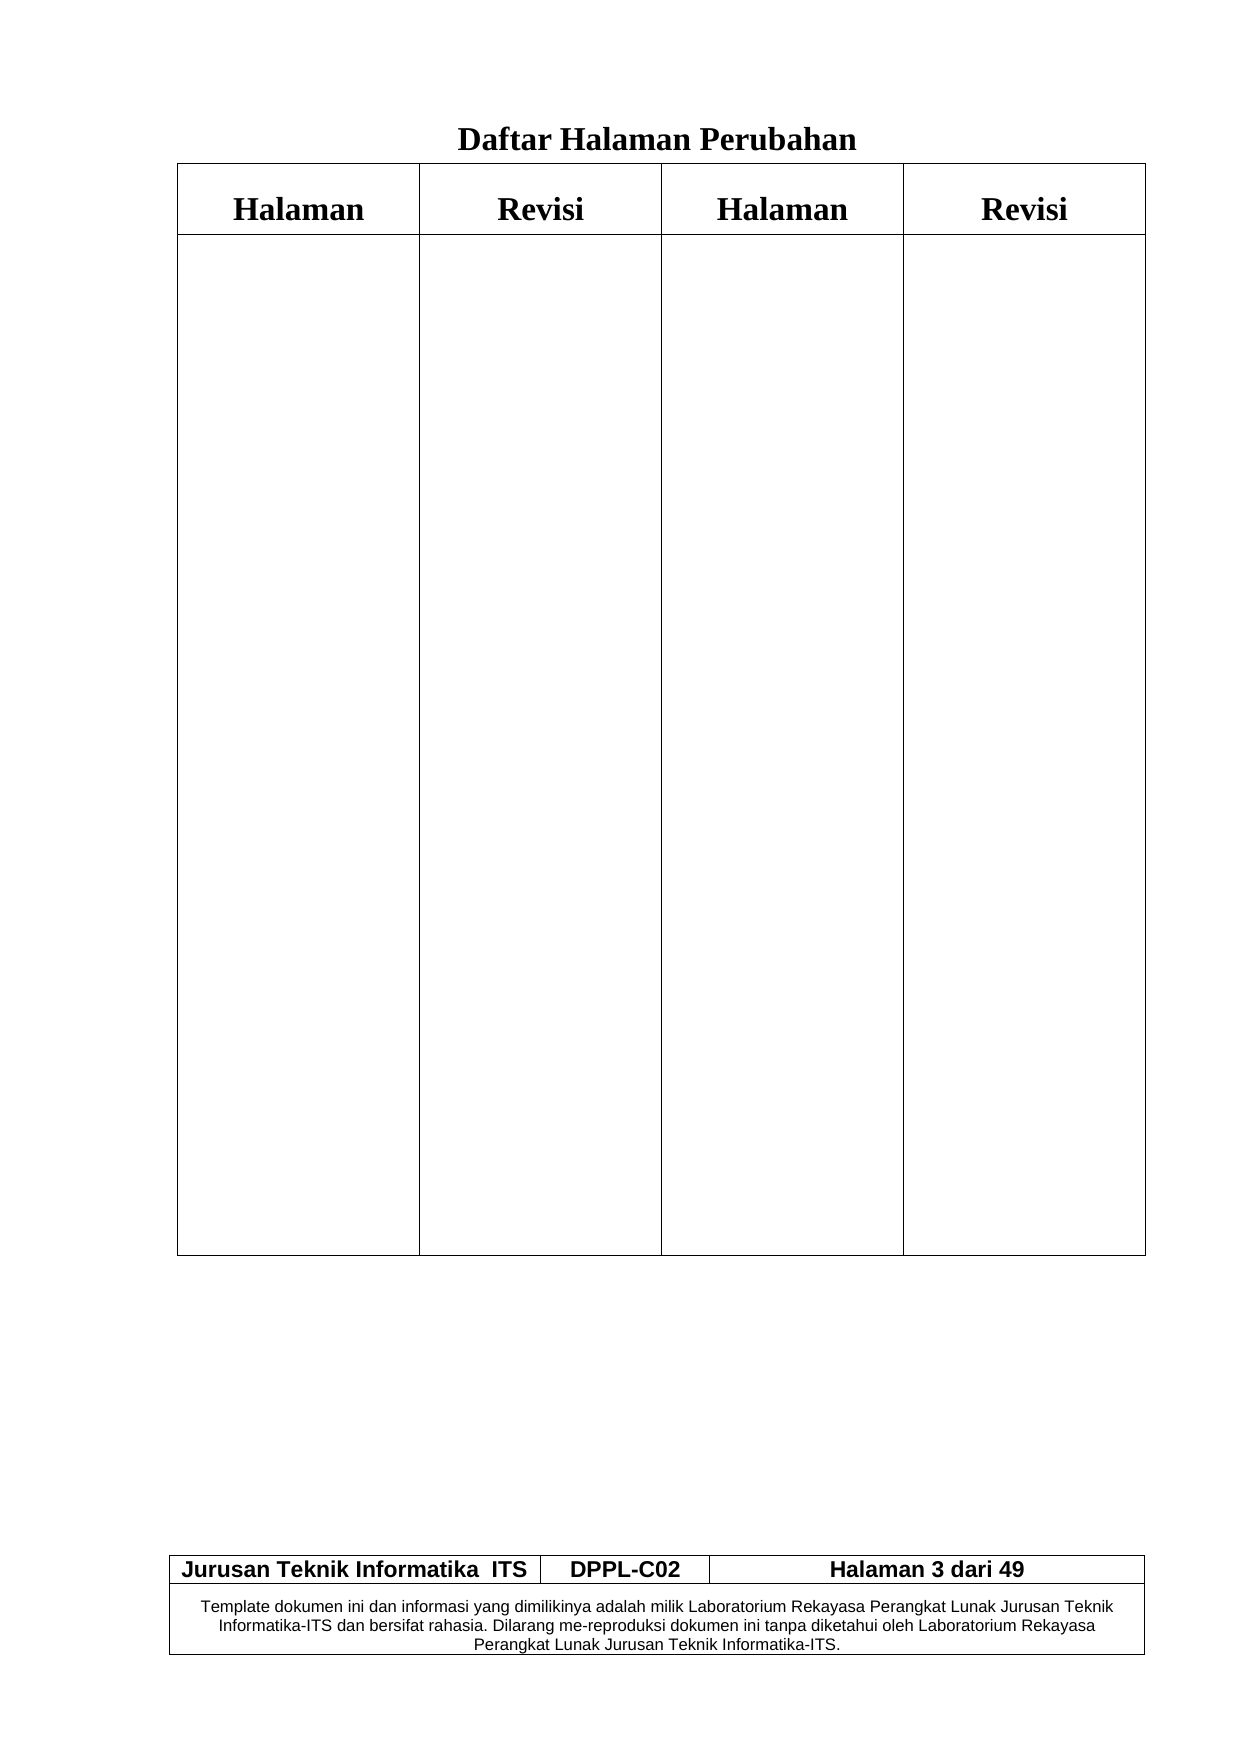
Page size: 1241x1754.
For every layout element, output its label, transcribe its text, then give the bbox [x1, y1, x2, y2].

title Daftar Halaman Perubahan [177, 119, 1137, 157]
table_header Halaman [662, 164, 903, 234]
table_cell [662, 235, 903, 1254]
table_cell [420, 235, 661, 1254]
table_cell [904, 235, 1145, 1254]
table_header Revisi [904, 164, 1145, 234]
table_header Revisi [420, 164, 661, 234]
table_header Halaman [178, 164, 419, 234]
table_cell [178, 235, 419, 1254]
